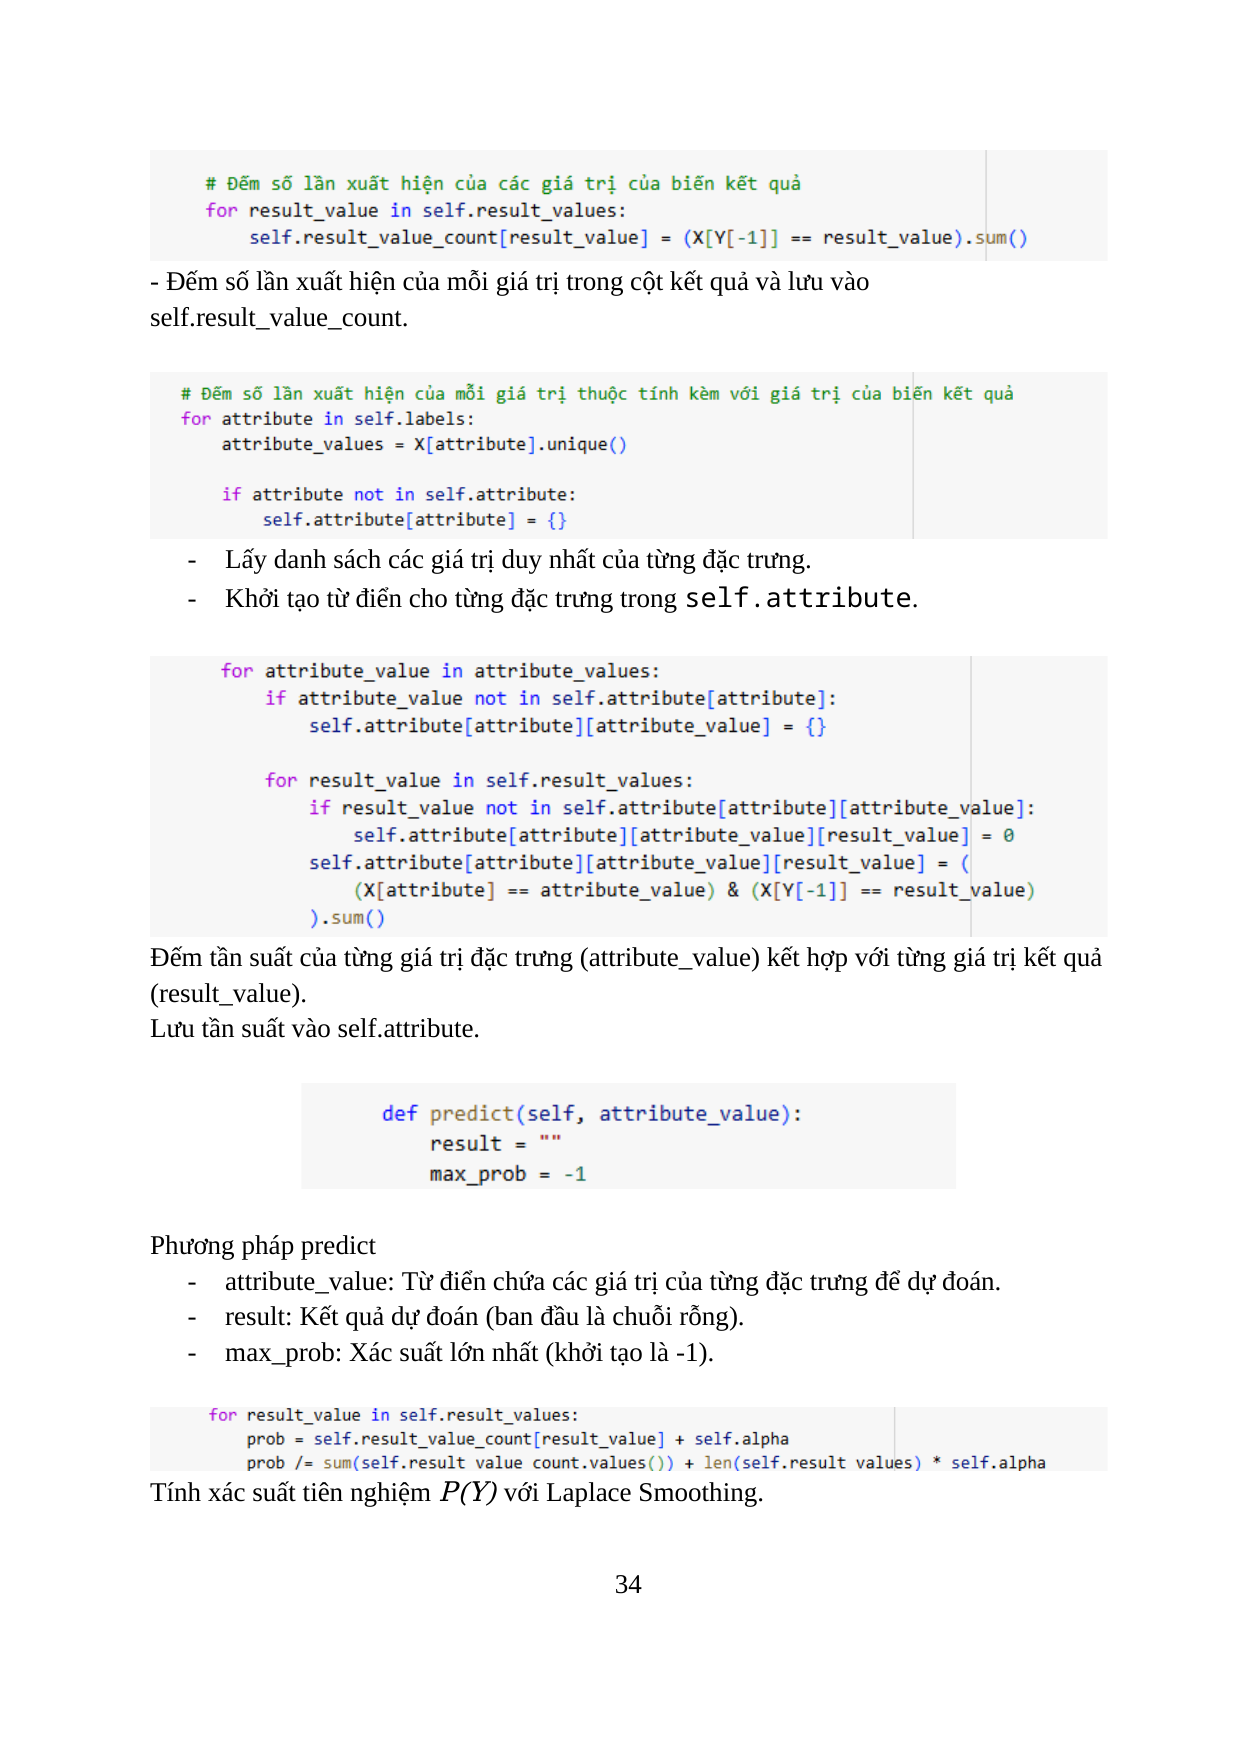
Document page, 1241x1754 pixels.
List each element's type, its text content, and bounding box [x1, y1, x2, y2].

picture [150, 656, 1108, 937]
picture [150, 150, 1108, 261]
text Đếm tần suất của từng giá trị đặc trưng (attribute_value) kết hợp với từng giá trị kết quả (result_value). [150, 941, 1107, 1008]
list attribute_value: Từ điển chứa các giá trị của từng đặc trưng để dự đoán. [187, 1265, 1107, 1296]
list result: Kết quả dự đoán (ban đầu là chuỗi rỗng). [187, 1300, 1107, 1332]
list Khởi tạo từ điển cho từng đặc trưng trong self.attribute. [187, 579, 1107, 616]
text Phương pháp predict [150, 1229, 1107, 1260]
list Lấy danh sách các giá trị duy nhất của từng đặc trưng. [187, 543, 1107, 574]
text Lưu tần suất vào self.attribute. [150, 1012, 1107, 1044]
text - Đếm số lần xuất hiện của mỗi giá trị trong cột kết quả và lưu vào self.result_value_count. [150, 261, 1107, 332]
picture [150, 1407, 1108, 1471]
text Tính xác suất tiên nghiệm P(Y) với Laplace Smoothing. [150, 1475, 1107, 1507]
picture [150, 372, 1108, 539]
list max_prob: Xác suất lớn nhất (khởi tạo là -1). [187, 1336, 1107, 1367]
picture [301, 1083, 957, 1189]
